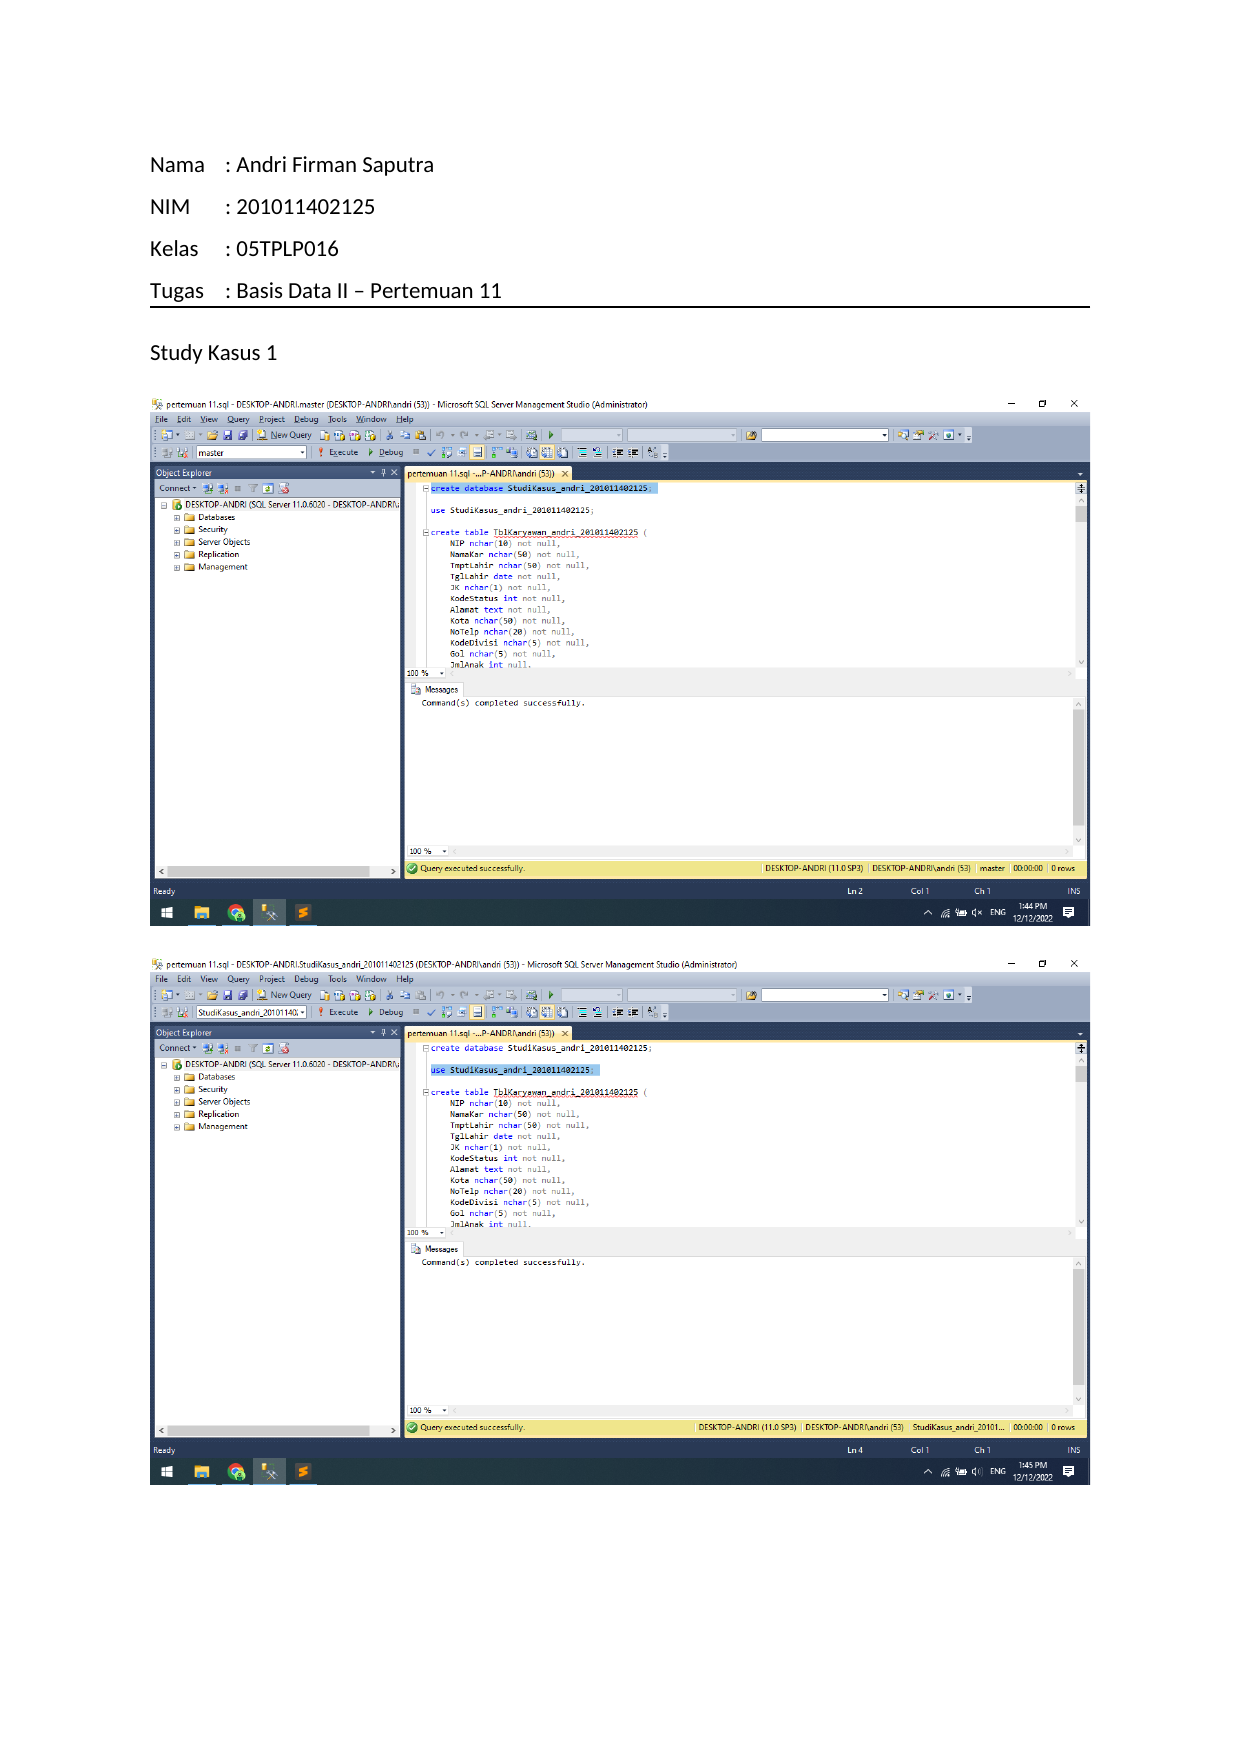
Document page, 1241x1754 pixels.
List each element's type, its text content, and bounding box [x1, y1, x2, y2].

picture [150, 956, 1091, 1485]
text Nama : Andri Firman Saputra NIM : 201011402125 Kelas : 05TPLP016 Tugas : Basis Data II – Pertemuan 11 [150, 150, 1090, 306]
text Study Kasus 1 [150, 338, 1090, 366]
picture [150, 396, 1091, 926]
